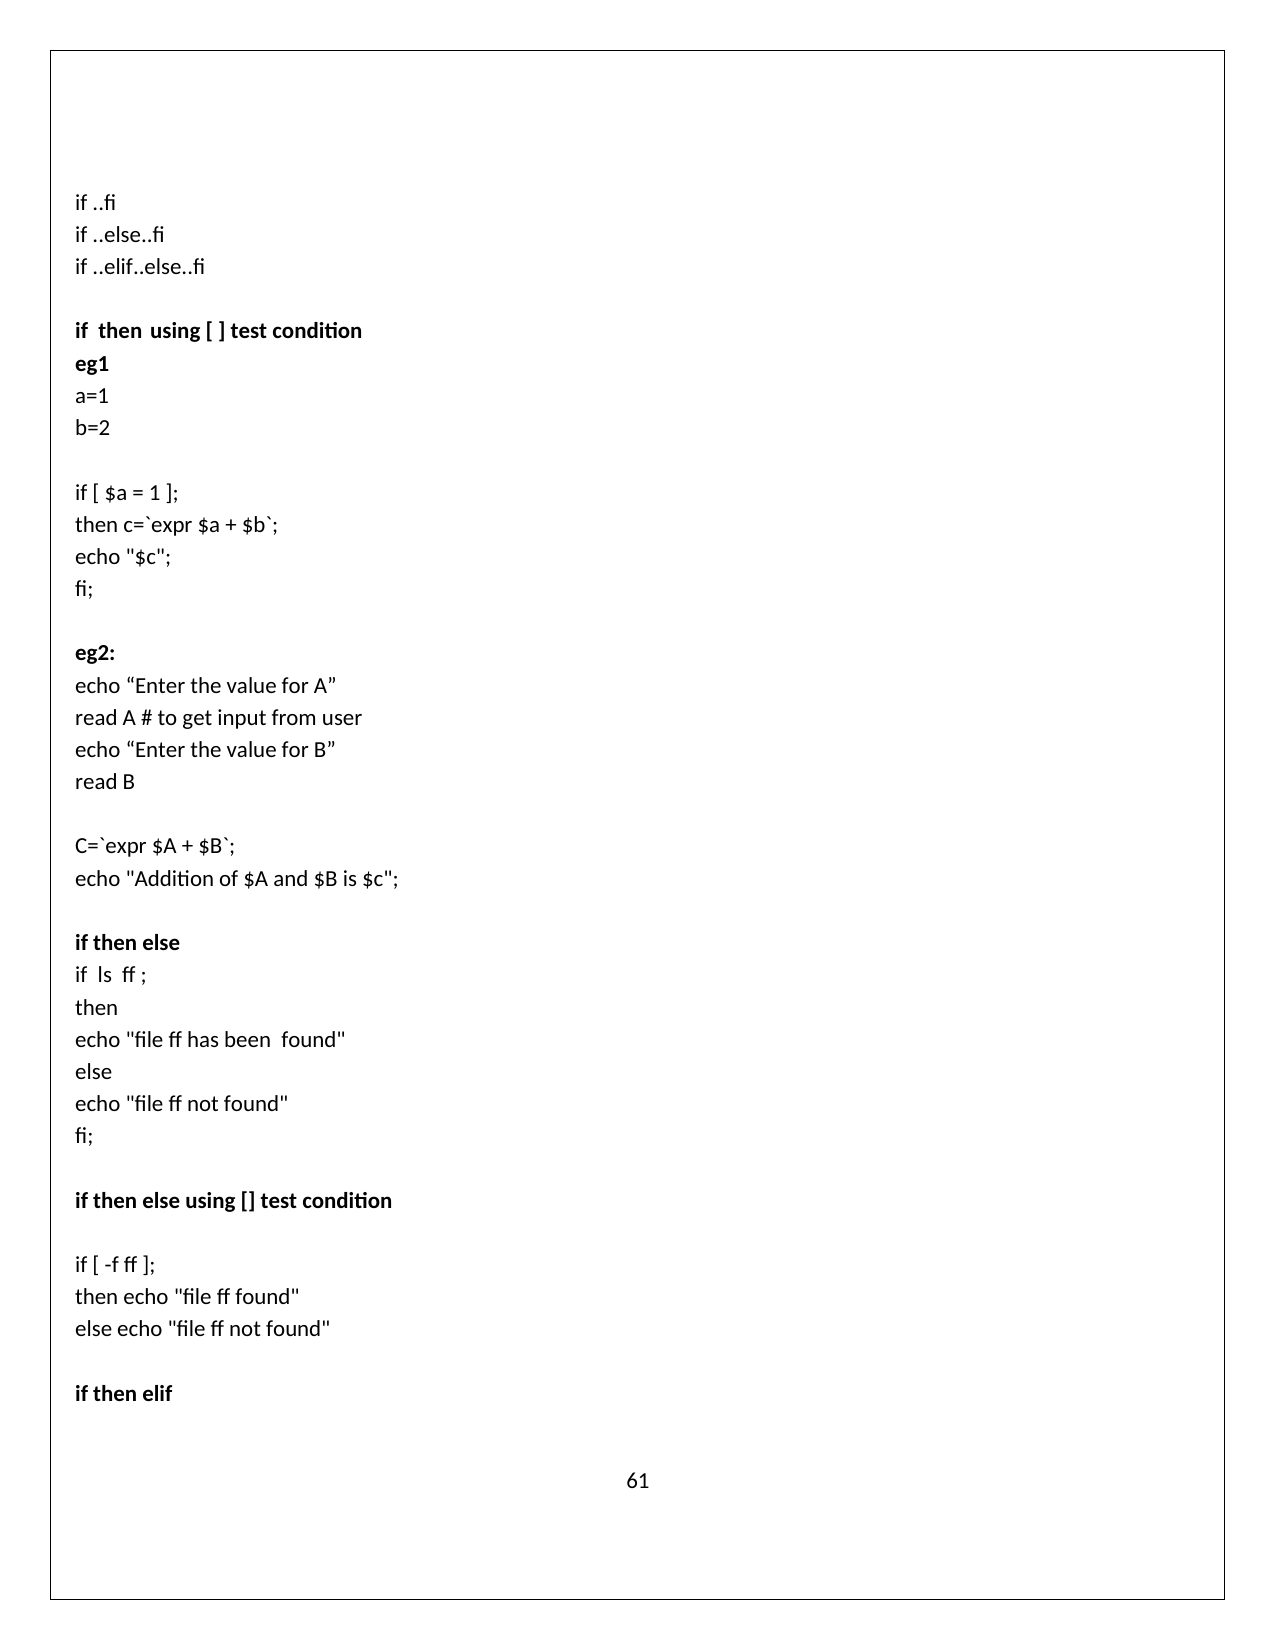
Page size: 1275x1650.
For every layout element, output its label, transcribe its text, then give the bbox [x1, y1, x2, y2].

text if then else using [] test condition [75, 1186, 1200, 1214]
text echo “Enter the value for B” [75, 735, 1200, 763]
text if ..elif..else..fi [75, 252, 1200, 280]
text echo "$c"; [75, 542, 1200, 570]
text read A # to get input from user [75, 703, 1200, 731]
text else echo "file ff not found" [75, 1314, 1200, 1342]
text echo “Enter the value for A” [75, 671, 1200, 699]
text if then using [ ] test condition [75, 317, 1200, 345]
text if then else [75, 928, 1200, 956]
text if then elif [75, 1379, 1200, 1407]
text if ls ff ; [75, 960, 1200, 988]
text if [ -f ff ]; [75, 1250, 1200, 1278]
text a=1 [75, 381, 1200, 409]
text echo "file ff not found" [75, 1089, 1200, 1117]
text else [75, 1057, 1200, 1085]
text if ..else..fi [75, 220, 1200, 248]
text echo "Addition of $A and $B is $c"; [75, 864, 1200, 892]
text C=`expr $A + $B`; [75, 832, 1200, 860]
text if ..fi [75, 188, 1200, 216]
text read B [75, 767, 1200, 795]
text then [75, 993, 1200, 1021]
text eg2: [75, 638, 1200, 667]
text then c=`expr $a + $b`; [75, 510, 1200, 538]
text if [ $a = 1 ]; [75, 478, 1200, 506]
text echo "file ff has been found" [75, 1025, 1200, 1053]
text eg1 [75, 349, 1200, 377]
text fi; [75, 1121, 1200, 1149]
text fi; [75, 574, 1200, 602]
text then echo "file ff found" [75, 1282, 1200, 1310]
text b=2 [75, 413, 1200, 441]
